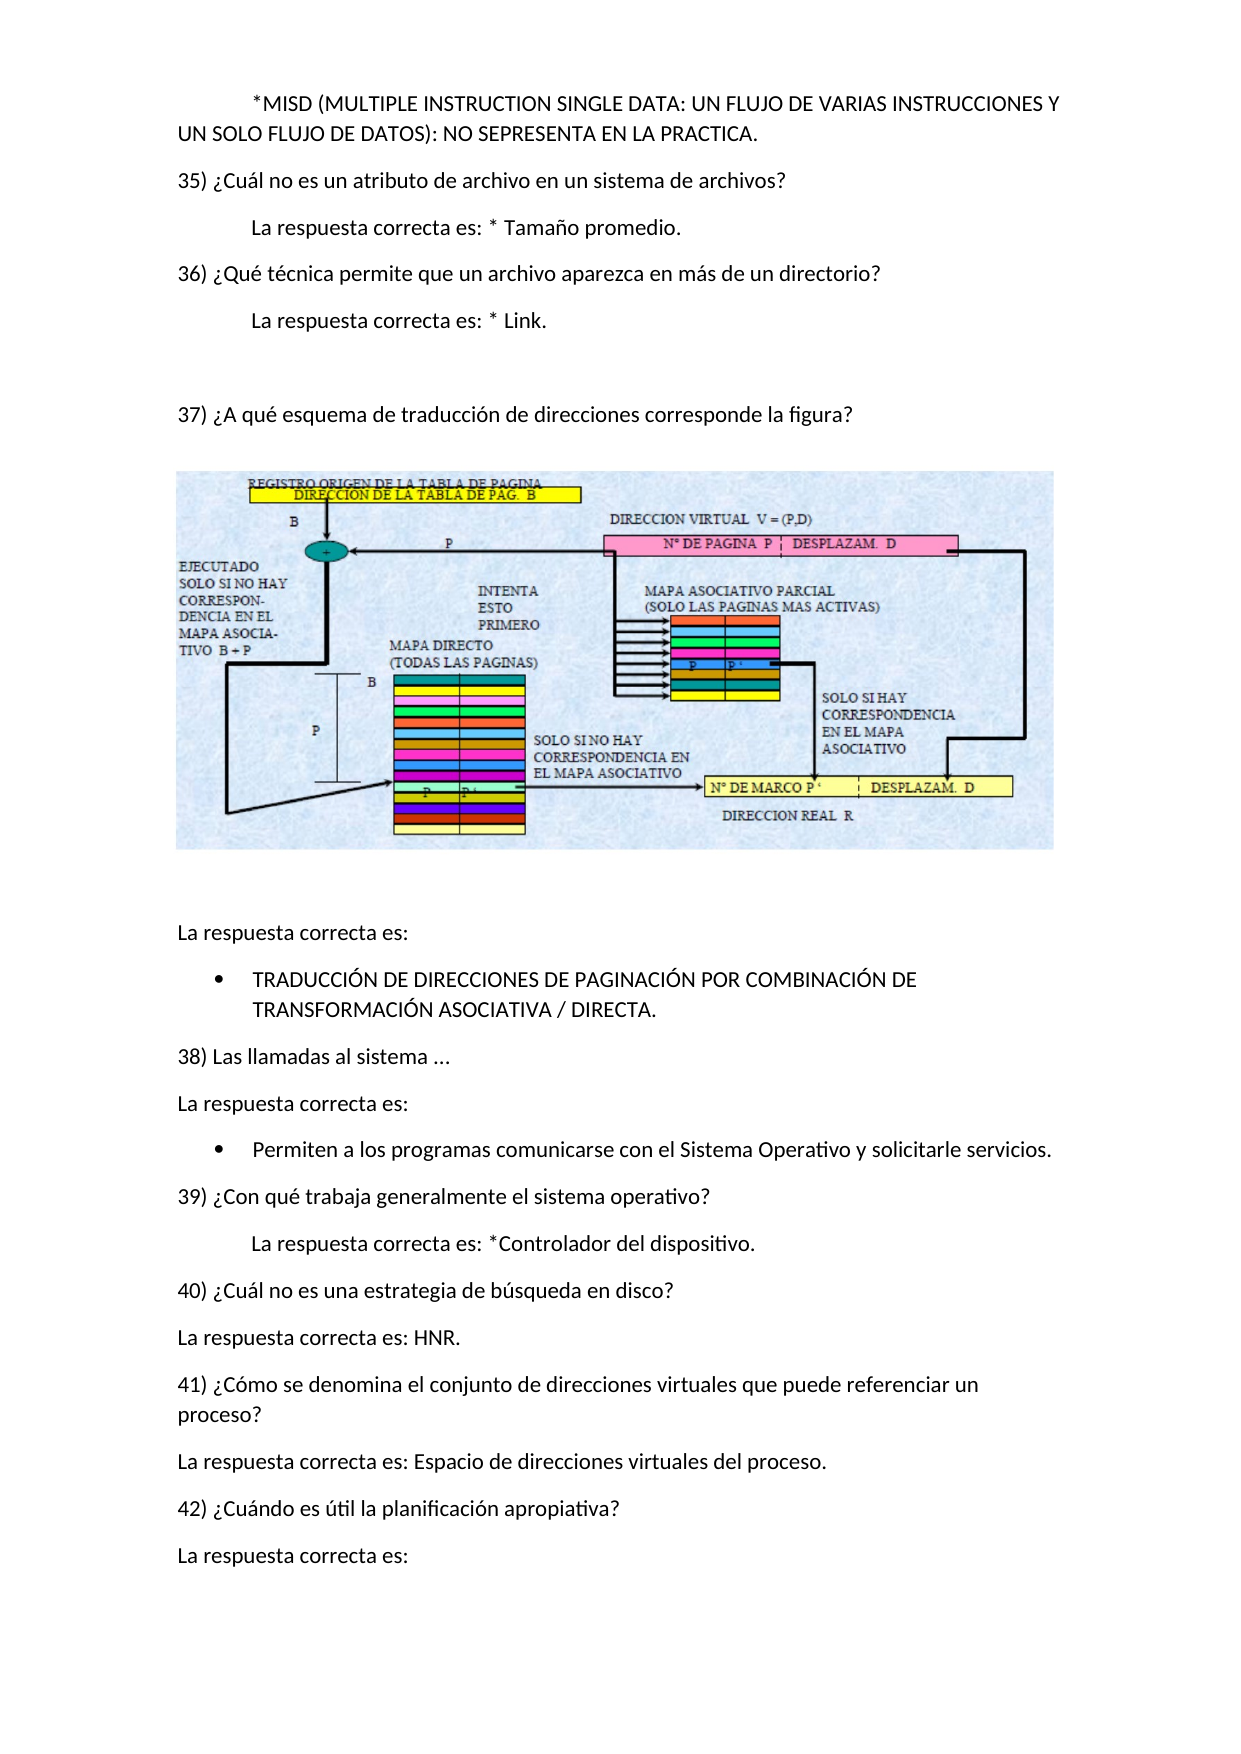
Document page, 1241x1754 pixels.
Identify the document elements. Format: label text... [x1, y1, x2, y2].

text La respuesta correcta es: [177, 1541, 1063, 1569]
text La respuesta correcta es: * Tamaño promedio. [177, 213, 1063, 241]
text 41) ¿Cómo se denomina el conjunto de direcciones virtuales que puede referenciar un proceso? [177, 1370, 1063, 1428]
text 42) ¿Cuándo es útil la planificación apropiativa? [177, 1494, 1063, 1522]
text La respuesta correcta es: HNR. [177, 1323, 1063, 1351]
text 37) ¿A qué esquema de traducción de direcciones corresponde la figura? [177, 400, 1063, 428]
text La respuesta correcta es: [177, 447, 1063, 946]
text La respuesta correcta es: [177, 1089, 1063, 1117]
text 40) ¿Cuál no es una estrategia de búsqueda en disco? [177, 1276, 1063, 1304]
text La respuesta correcta es: *Controlador del dispositivo. [177, 1229, 1063, 1257]
list Permiten a los programas comunicarse con el Sistema Operativo y solicitarle servicios. [215, 1136, 1063, 1164]
text *MISD (MULTIPLE INSTRUCTION SINGLE DATA: UN FLUJO DE VARIAS INSTRUCCIONES Y UN SOLO FLUJO DE DATOS): NO SEPRESENTA EN LA PRACTICA. [177, 89, 1063, 147]
text 35) ¿Cuál no es un atributo de archivo en un sistema de archivos? [177, 166, 1063, 194]
text 38) Las llamadas al sistema ... [177, 1042, 1063, 1070]
text 39) ¿Con qué trabaja generalmente el sistema operativo? [177, 1182, 1063, 1211]
list TRADUCCIÓN DE DIRECCIONES DE PAGINACIÓN POR COMBINACIÓN DE TRANSFORMACIÓN ASOCIATIVA / DIRECTA. [215, 965, 1063, 1023]
text 36) ¿Qué técnica permite que un archivo aparezca en más de un directorio? [177, 259, 1063, 287]
text La respuesta correcta es: * Link. [177, 306, 1063, 334]
text La respuesta correcta es: Espacio de direcciones virtuales del proceso. [177, 1447, 1063, 1475]
